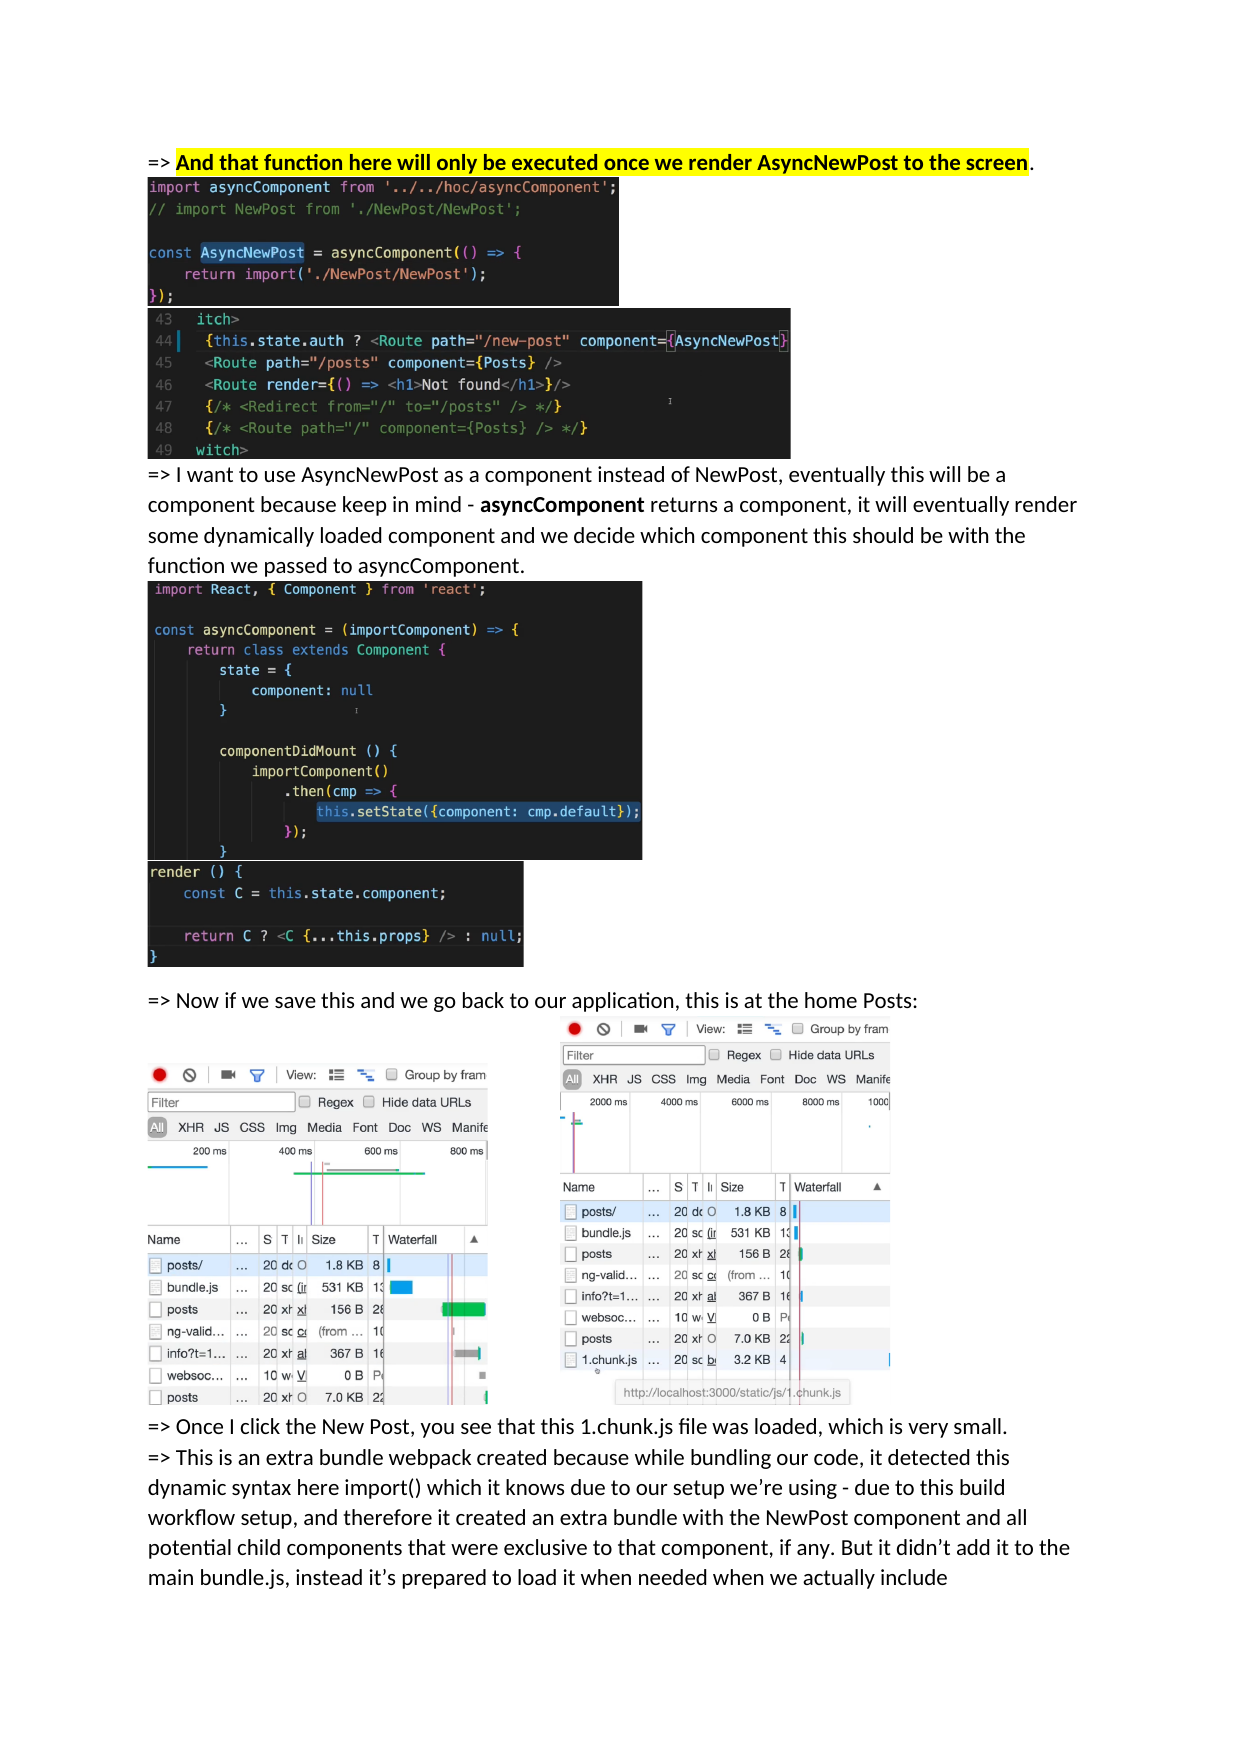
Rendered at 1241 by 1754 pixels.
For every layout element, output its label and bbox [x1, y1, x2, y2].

picture [147, 581, 643, 860]
picture [560, 1016, 891, 1405]
picture [147, 861, 524, 967]
picture [147, 1063, 488, 1405]
text [148, 148, 1093, 967]
picture [147, 177, 619, 306]
picture [147, 308, 791, 459]
text [148, 986, 1093, 1591]
